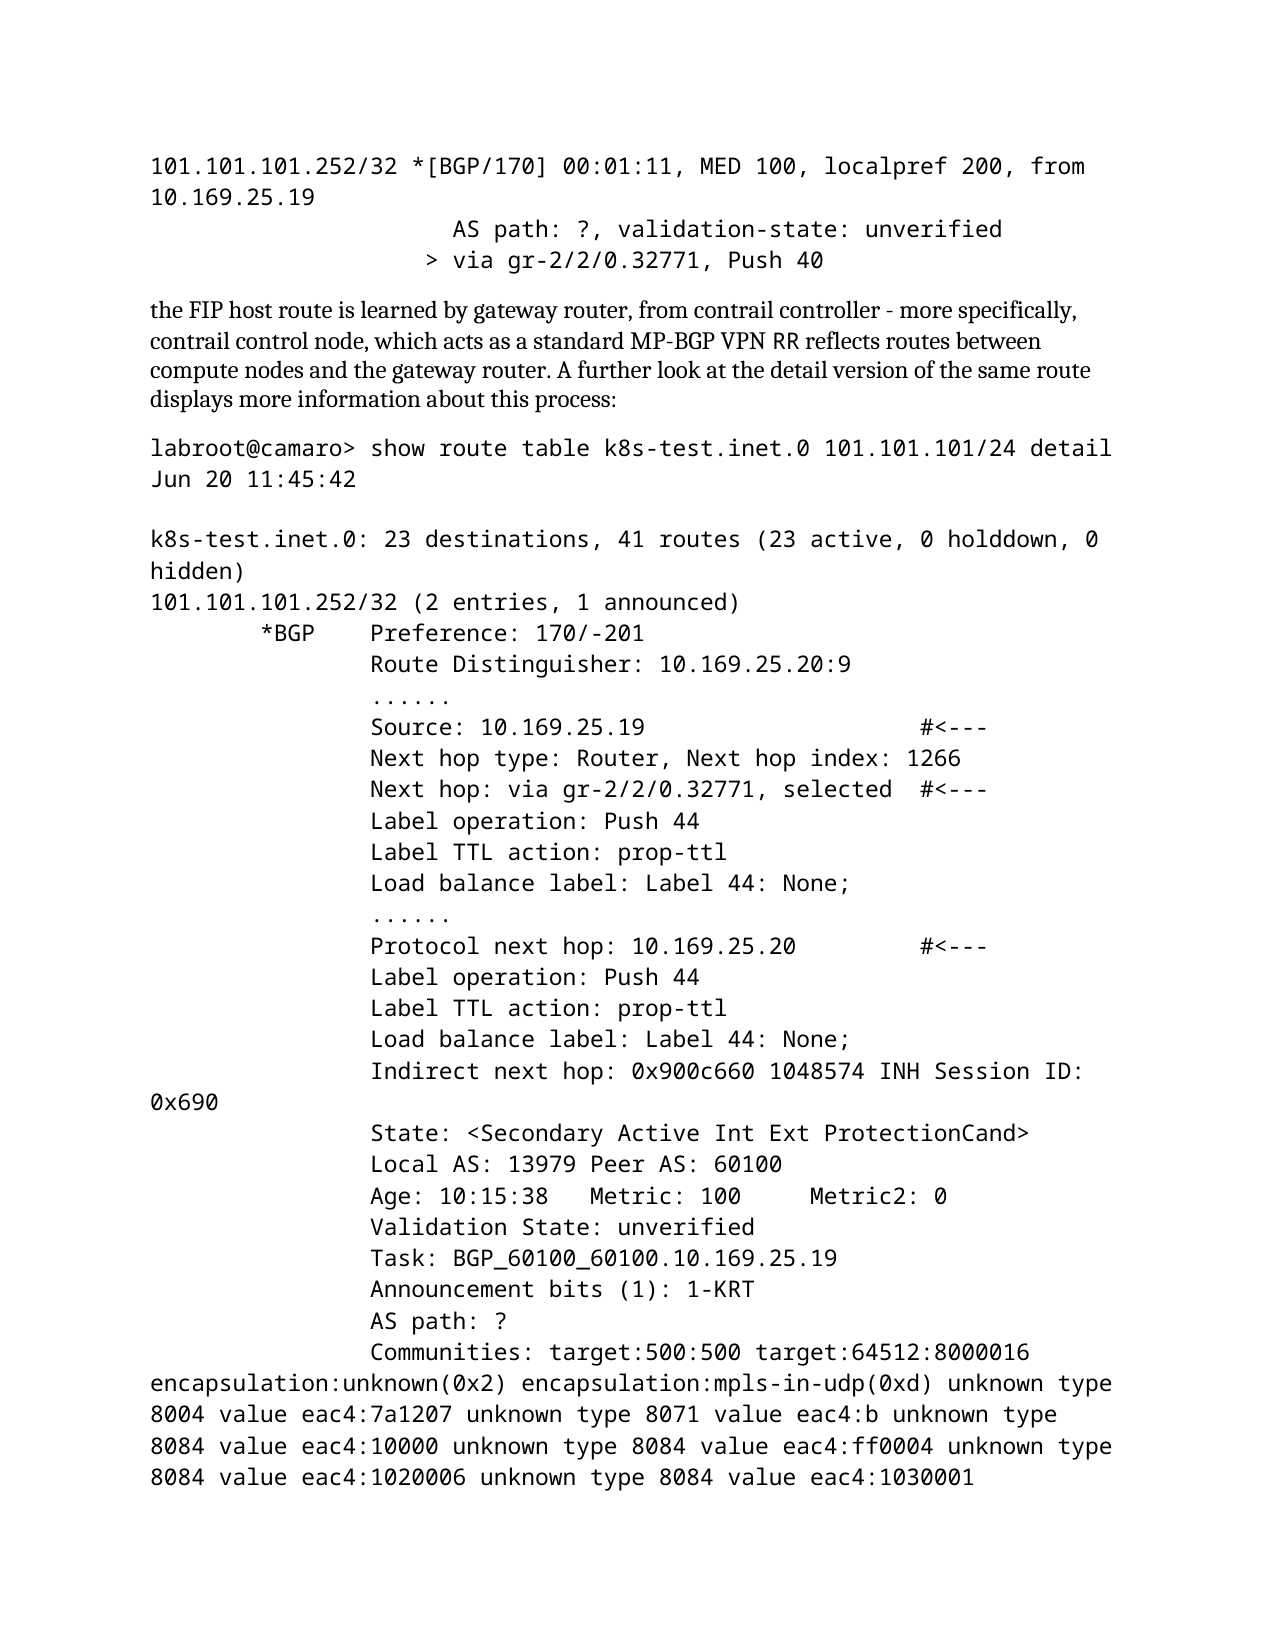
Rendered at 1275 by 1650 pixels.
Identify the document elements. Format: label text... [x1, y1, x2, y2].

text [150, 150, 1125, 275]
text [150, 432, 1125, 1492]
text the FIP host route is learned by gateway router, from contrail controller - more specifically, contrail control node, which acts as a standard MP-BGP VPN RR reflects routes between compute nodes and the gateway router. A further look at the detail version of the same route displays more information about this process: [150, 296, 1125, 413]
